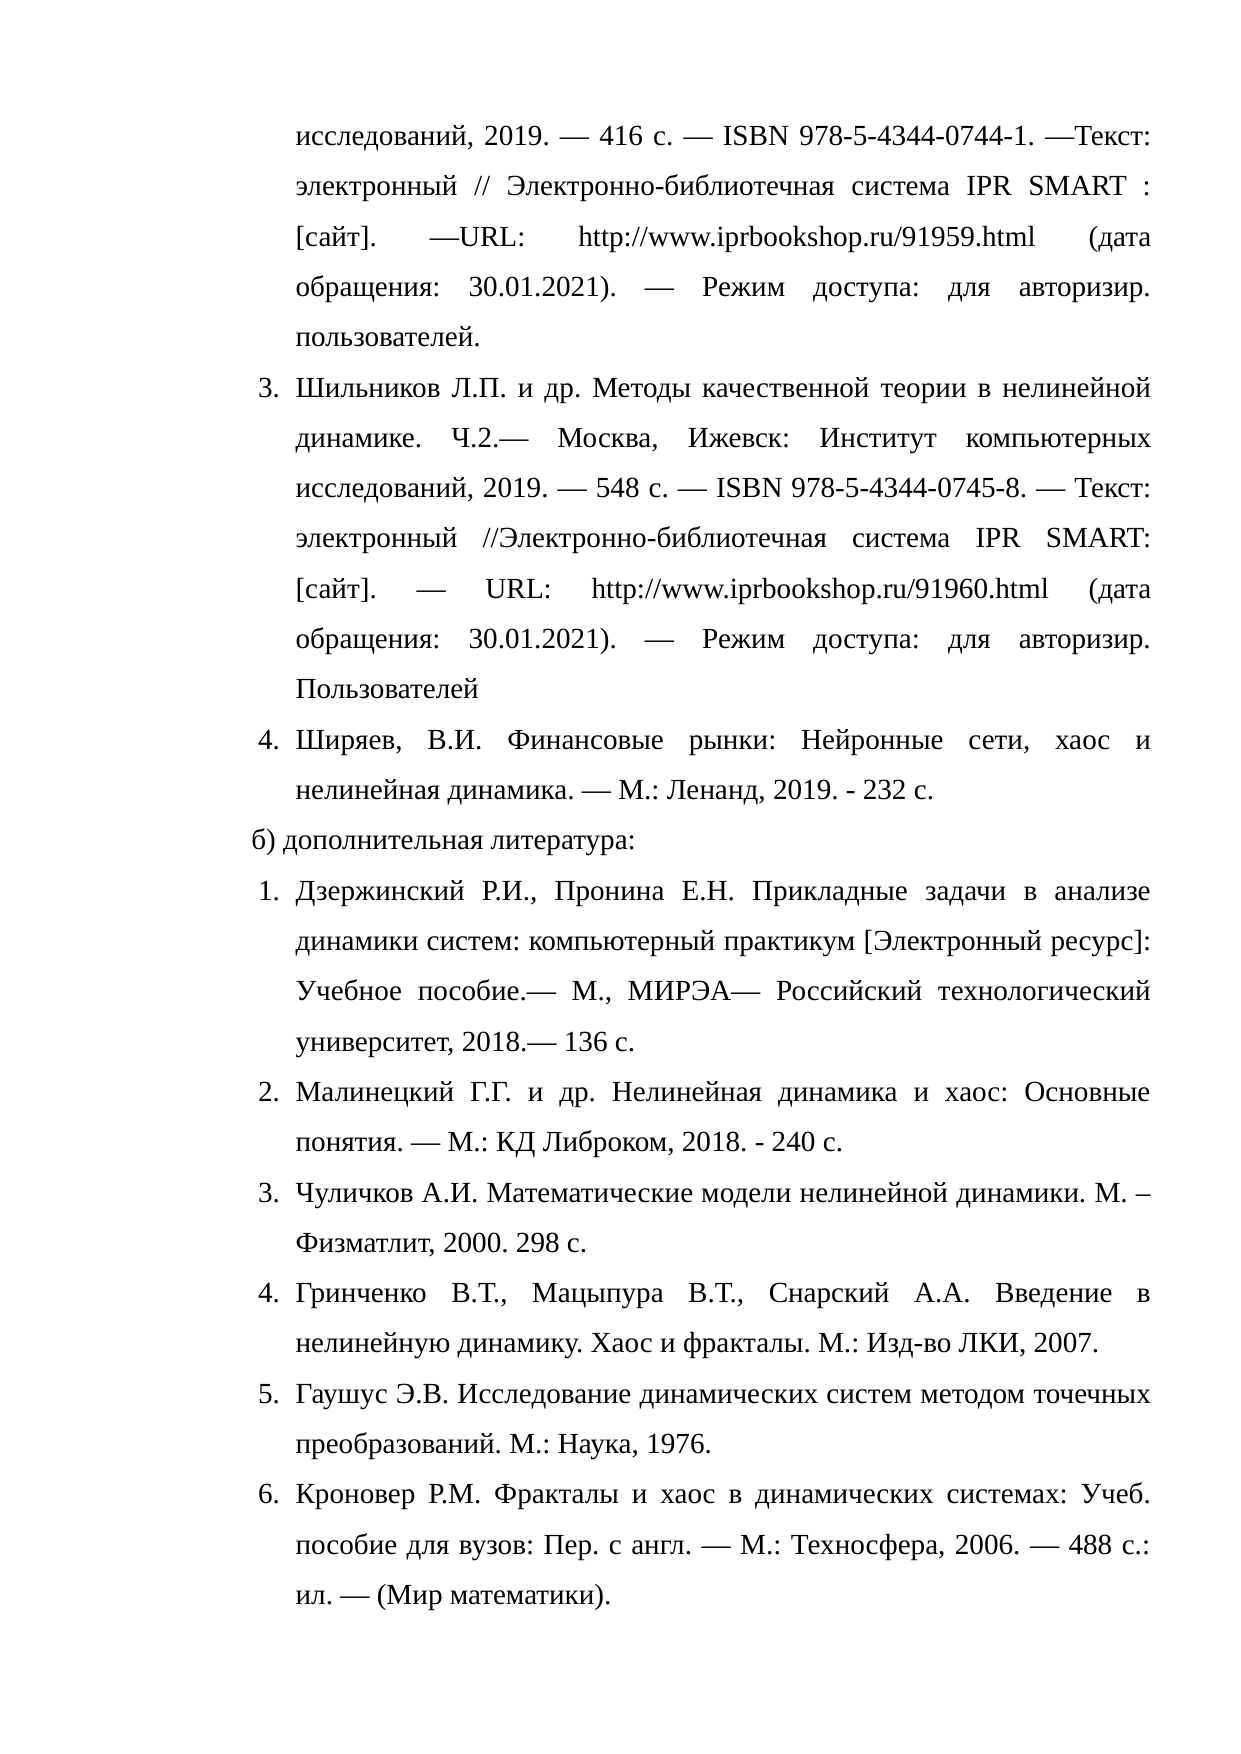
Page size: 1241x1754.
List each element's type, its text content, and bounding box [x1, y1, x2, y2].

list Ширяев, В.И. Финансовые рынки: Нейронные сети, хаос и нелинейная динамика. — М.: Ленанд, 2019. - 232 c. [258, 722, 1152, 806]
list Малинецкий Г.Г. и др. Нелинейная динамика и хаос: Основные понятия. — М.: КД Либроком, 2018. - 240 c. [258, 1074, 1152, 1158]
list Чуличков А.И. Математические модели нелинейной динамики. М. – Физматлит, 2000. 298 с. [258, 1175, 1152, 1258]
list Шильников Л.П. и др. Методы качественной теории в нелинейной динамике. Ч.2.— Москва, Ижевск: Институт компьютерных исследований, 2019. — 548 c. — ISBN 978-5-4344-0745-8. — Текст: электронный //Электронно-библиотечная система IPR SMART: [сайт]. — URL: http://www.iprbookshop.ru/91960.html (дата обращения: 30.01.2021). — Режим доступа: для авторизир. Пользователей [258, 370, 1152, 705]
list Гаушус Э.В. Исследование динамических систем методом точечных преобразований. М.: Наука, 1976. [258, 1376, 1152, 1460]
list Гринченко В.Т., Мацыпура В.Т., Снарский А.А. Введение в нелинейную динамику. Хаос и фракталы. М.: Изд-во ЛКИ, 2007. [258, 1275, 1152, 1359]
text б) дополнительная литература: [177, 822, 1152, 856]
list Дзержинский Р.И., Пронина Е.Н. Прикладные задачи в анализе динамики систем: компьютерный практикум [Электронный ресурс]: Учебное пособие.— М., МИРЭА— Российский технологический университет, 2018.— 136 с. [258, 873, 1152, 1057]
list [258, 118, 1152, 353]
list Кроновер Р.М. Фракталы и хаос в динамических системах: Учеб. пособие для вузов: Пер. с англ. — М.: Техносфера, 2006. — 488 с.: ил. — (Mир математики). [258, 1477, 1152, 1611]
